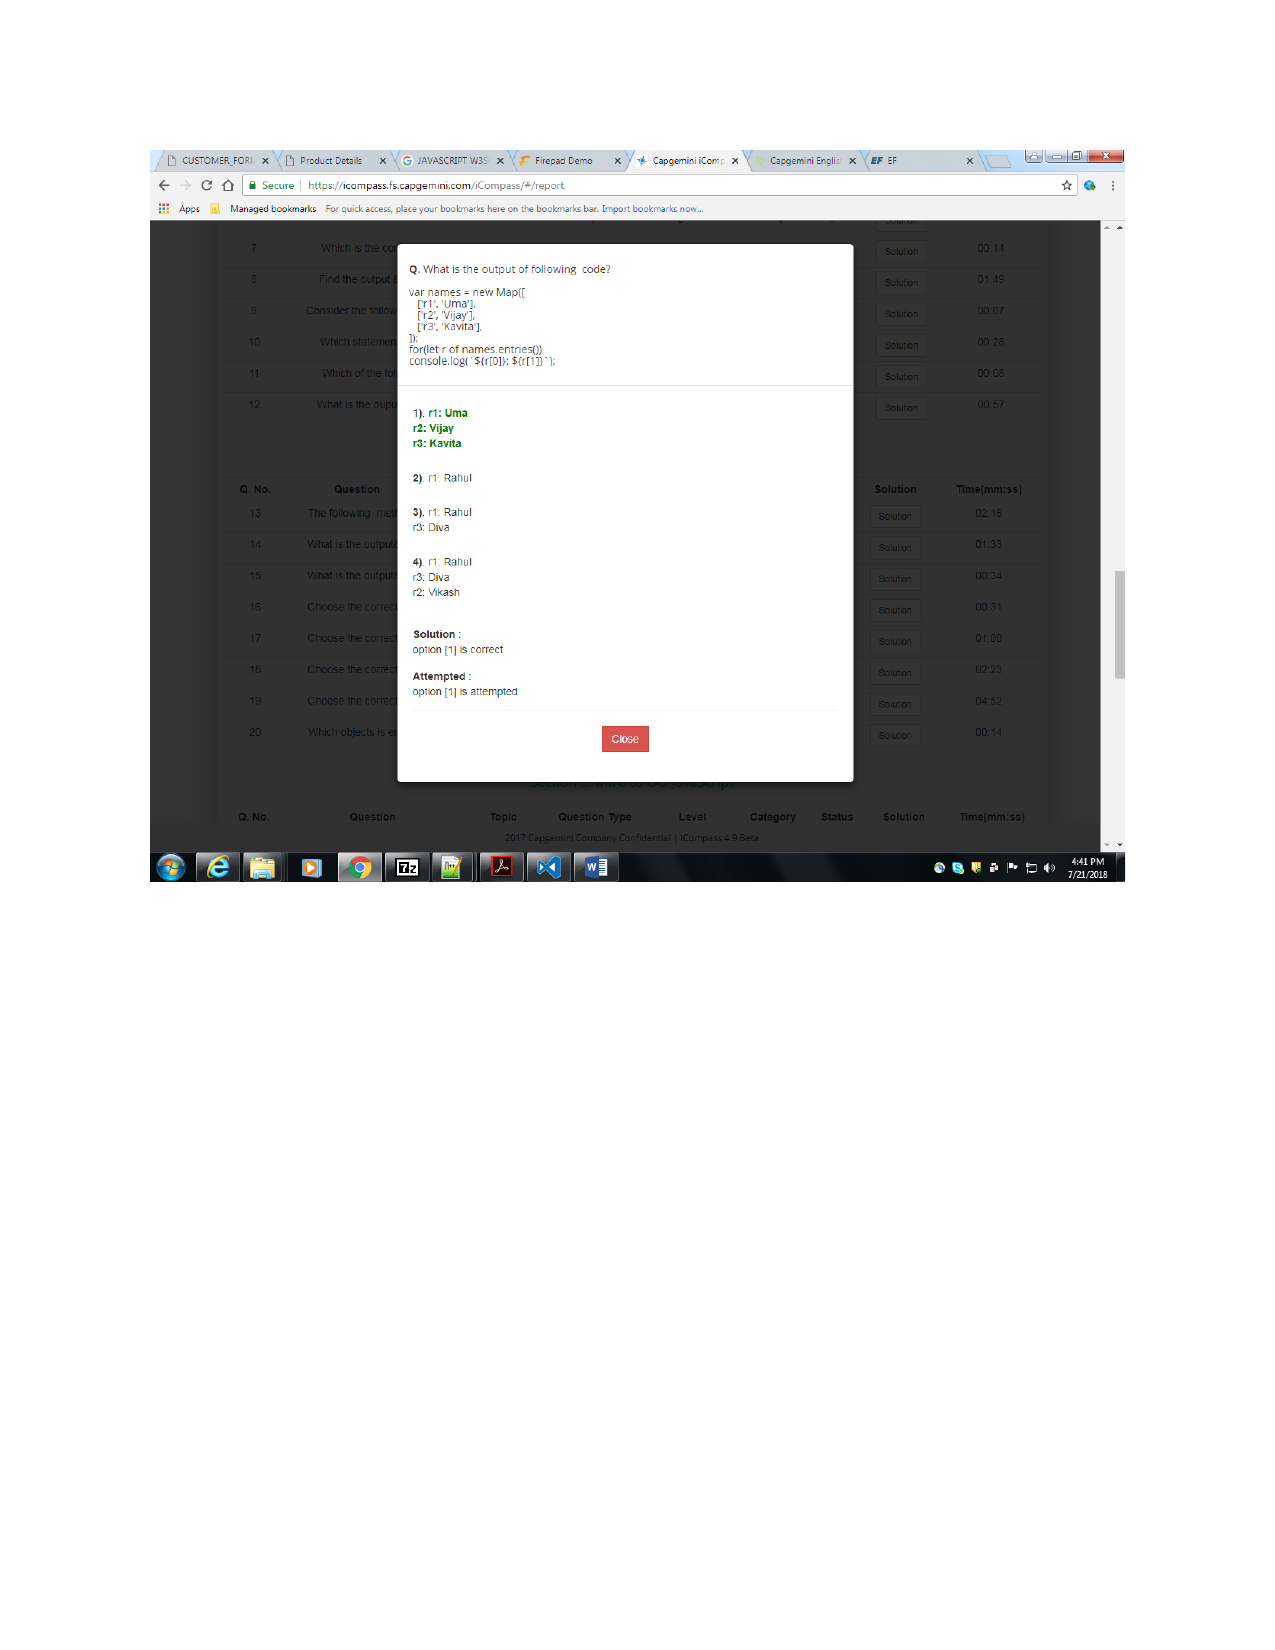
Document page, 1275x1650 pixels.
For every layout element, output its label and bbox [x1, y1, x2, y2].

picture [150, 150, 1125, 882]
